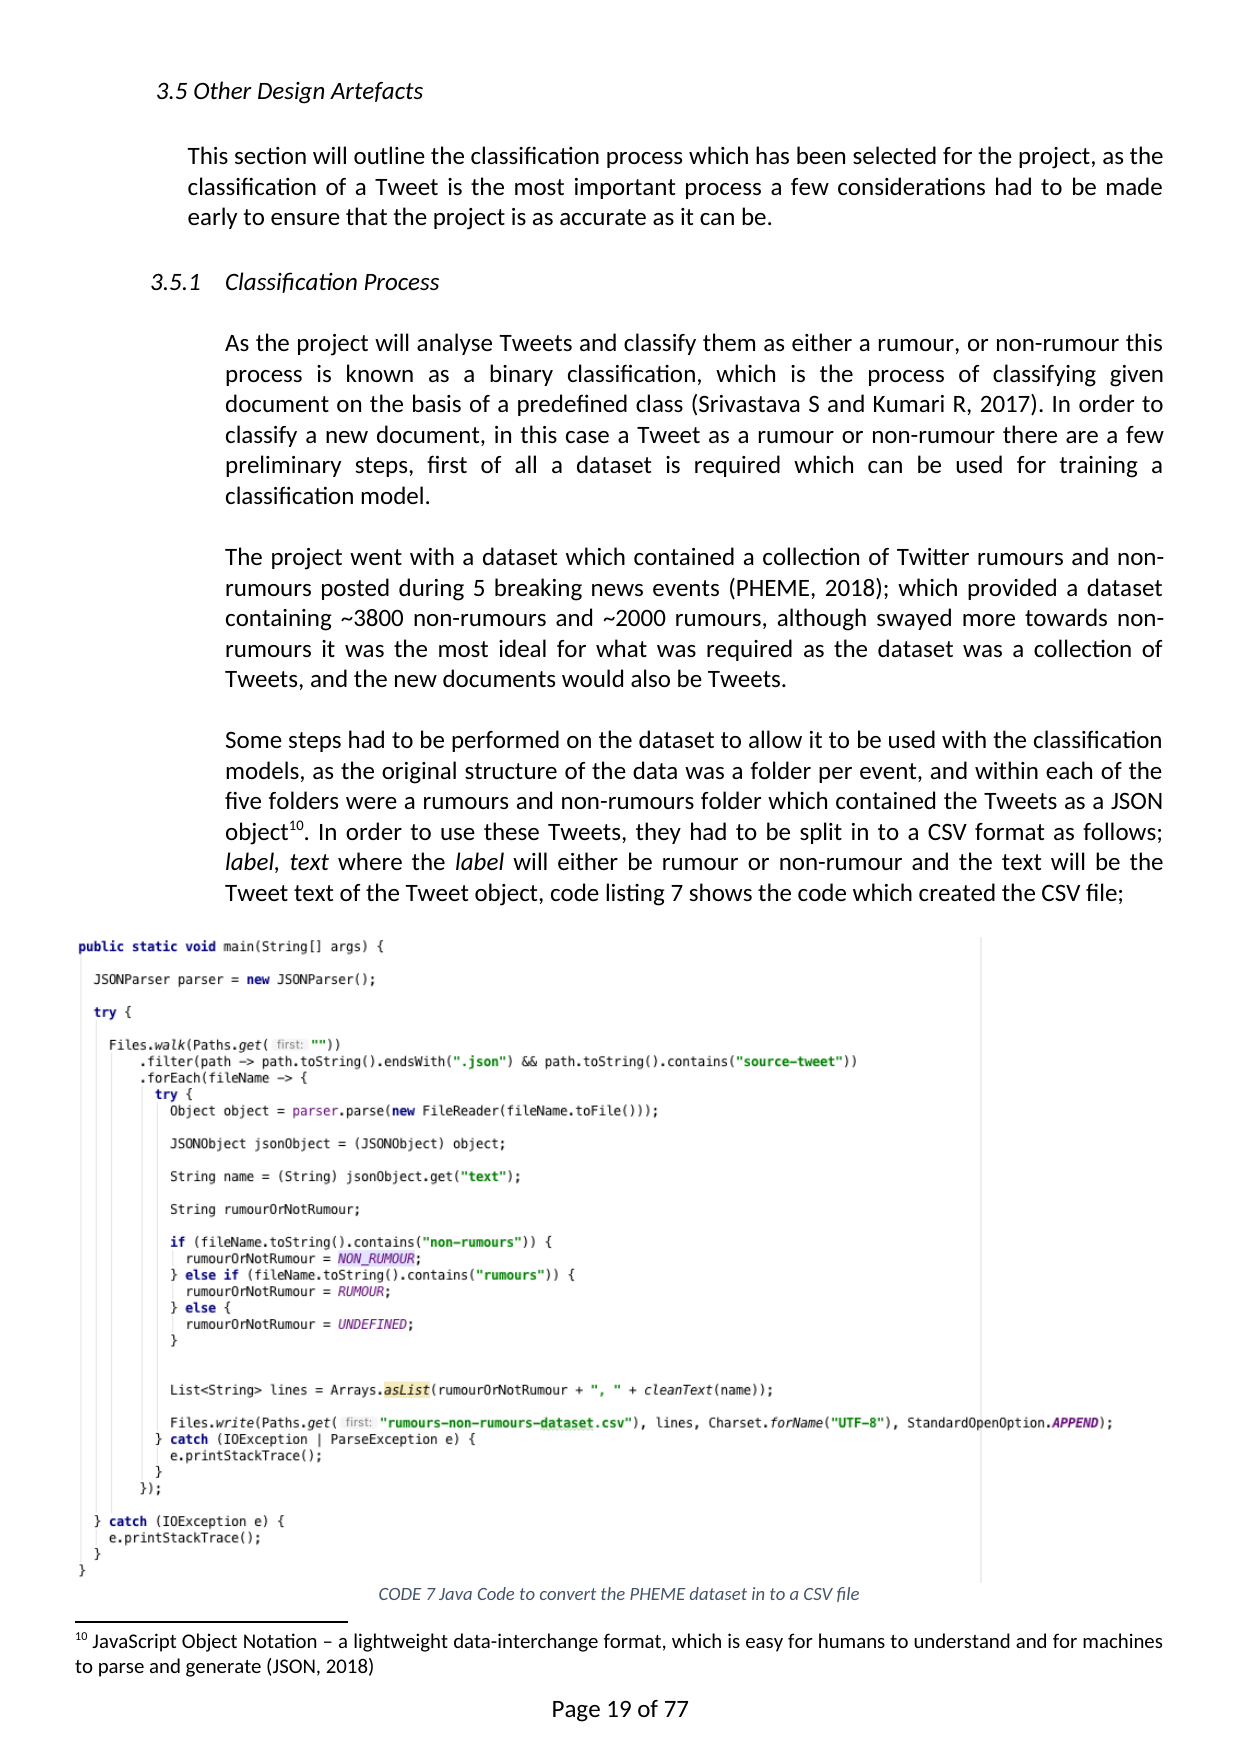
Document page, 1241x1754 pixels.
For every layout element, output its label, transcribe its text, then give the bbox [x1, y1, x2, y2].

picture [75, 937, 1200, 1583]
text As the project will analyse Tweets and classify them as either a rumour, or non-rumour this process is known as a binary classification, which is the process of classifying given document on the basis of a predefined class (Srivastava S and Kumari R, 2017). In order to classify a new document, in this case a Tweet as a rumour or non-rumour there are a few preliminary steps, first of all a dataset is required which can be used for training a classification model. [225, 327, 1165, 511]
subtitle Classification Process [150, 266, 1165, 297]
text This section will outline the classification process which has been selected for the project, as the classification of a Tweet is the most important process a few considerations had to be made early to ensure that the project is as accurate as it can be. [187, 140, 1165, 232]
text The project went with a dataset which contained a collection of Twitter rumours and non-rumours posted during 5 breaking news events (PHEME, 2018); which provided a dataset containing ~3800 non-rumours and ~2000 rumours, although swayed more towards non-rumours it was the most ideal for what was required as the dataset was a collection of Tweets, and the new documents would also be Tweets. [225, 541, 1165, 694]
text CODE 7 Java Code to convert the PHEME dataset in to a CSV file [75, 1583, 1165, 1605]
text Some steps had to be performed on the dataset to allow it to be used with the classification models, as the original structure of the data was a folder per event, and within each of the five folders were a rumours and non-rumours folder which contained the Tweets as a JSON object. In order to use these Tweets, they had to be split in to a CSV format as follows; label, text where the label will either be rumour or non-rumour and the text will be the Tweet text of the Tweet object, code listing 7 shows the code which created the CSV file; [225, 724, 1165, 907]
subtitle Other Design Artefacts [156, 75, 1165, 106]
